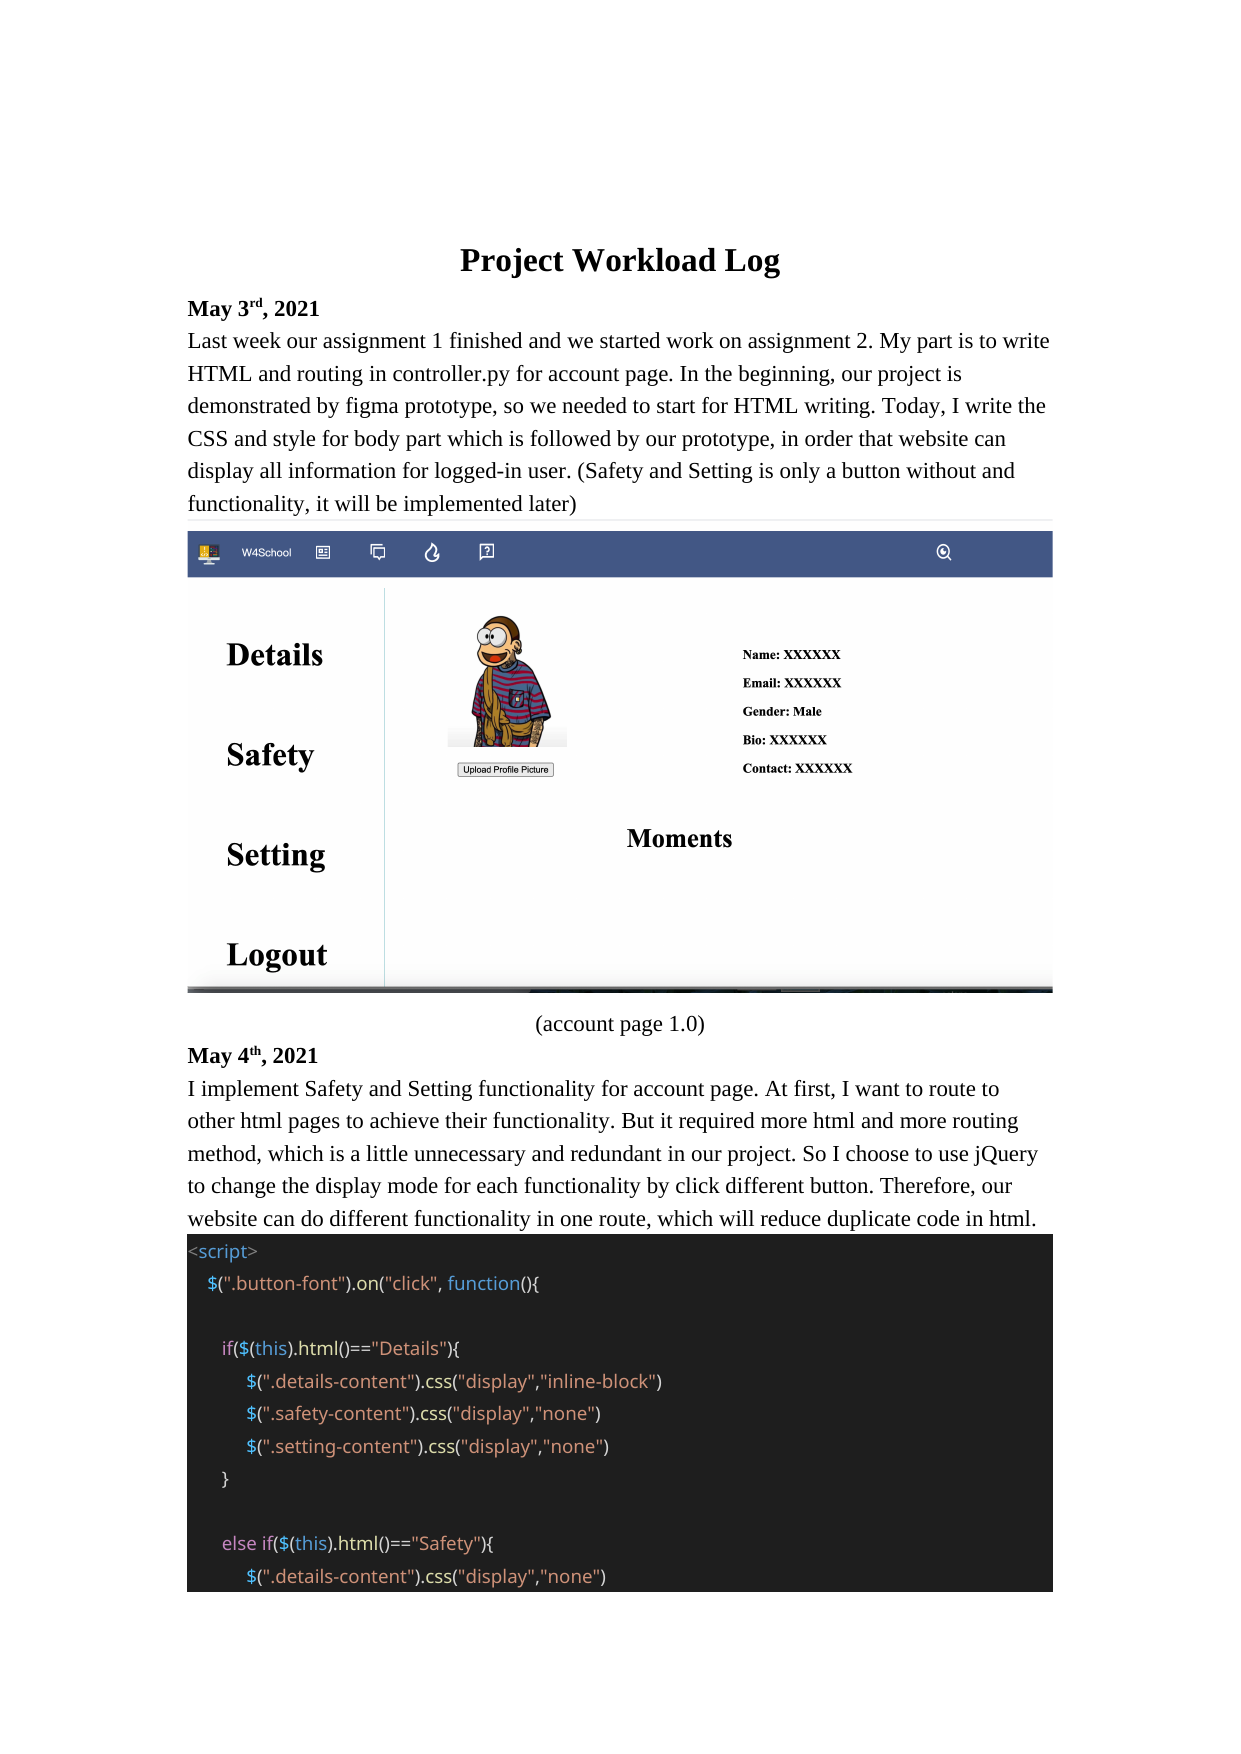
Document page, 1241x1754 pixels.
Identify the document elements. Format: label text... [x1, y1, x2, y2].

text } [187, 1462, 1053, 1494]
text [187, 1429, 1053, 1462]
text <script> [187, 1234, 1053, 1267]
text May 4th, 2021 [187, 1039, 1053, 1072]
text $(".details-content").css("display","inline-block") [187, 1364, 1053, 1397]
text Last week our assignment 1 finished and we started work on assignment 2. My part is to write HTML and routing in controller.py for account page. In the beginning, our project is demonstrated by figma prototype, so we needed to start for HTML writing. Today, I write the CSS and style for body part which is followed by our prototype, in order that website can display all information for logged-in user. (Safety and Setting is only a button without and functionality, it will be implemented later) [187, 324, 1053, 519]
picture [187, 519, 1053, 993]
text else if($(this).html()=="Safety"){ [187, 1527, 1053, 1559]
text $(".safety-content").css("display","none") [187, 1397, 1053, 1429]
text $(".button-font").on("click", function(){ [187, 1267, 1053, 1299]
text May 3rd, 2021 [187, 292, 1053, 324]
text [187, 1559, 1053, 1592]
text Project Workload Log [187, 227, 1053, 292]
text I implement Safety and Setting functionality for account page. At first, I want to route to other html pages to achieve their functionality. But it required more html and more routing method, which is a little unnecessary and redundant in our project. So I choose to use jQuery to change the display mode for each functionality by click different button. Therefore, our website can do different functionality in one route, which will reduce duplicate code in html. [187, 1072, 1053, 1234]
text (account page 1.0) [187, 1007, 1053, 1039]
text if($(this).html()=="Details"){ [187, 1332, 1053, 1364]
